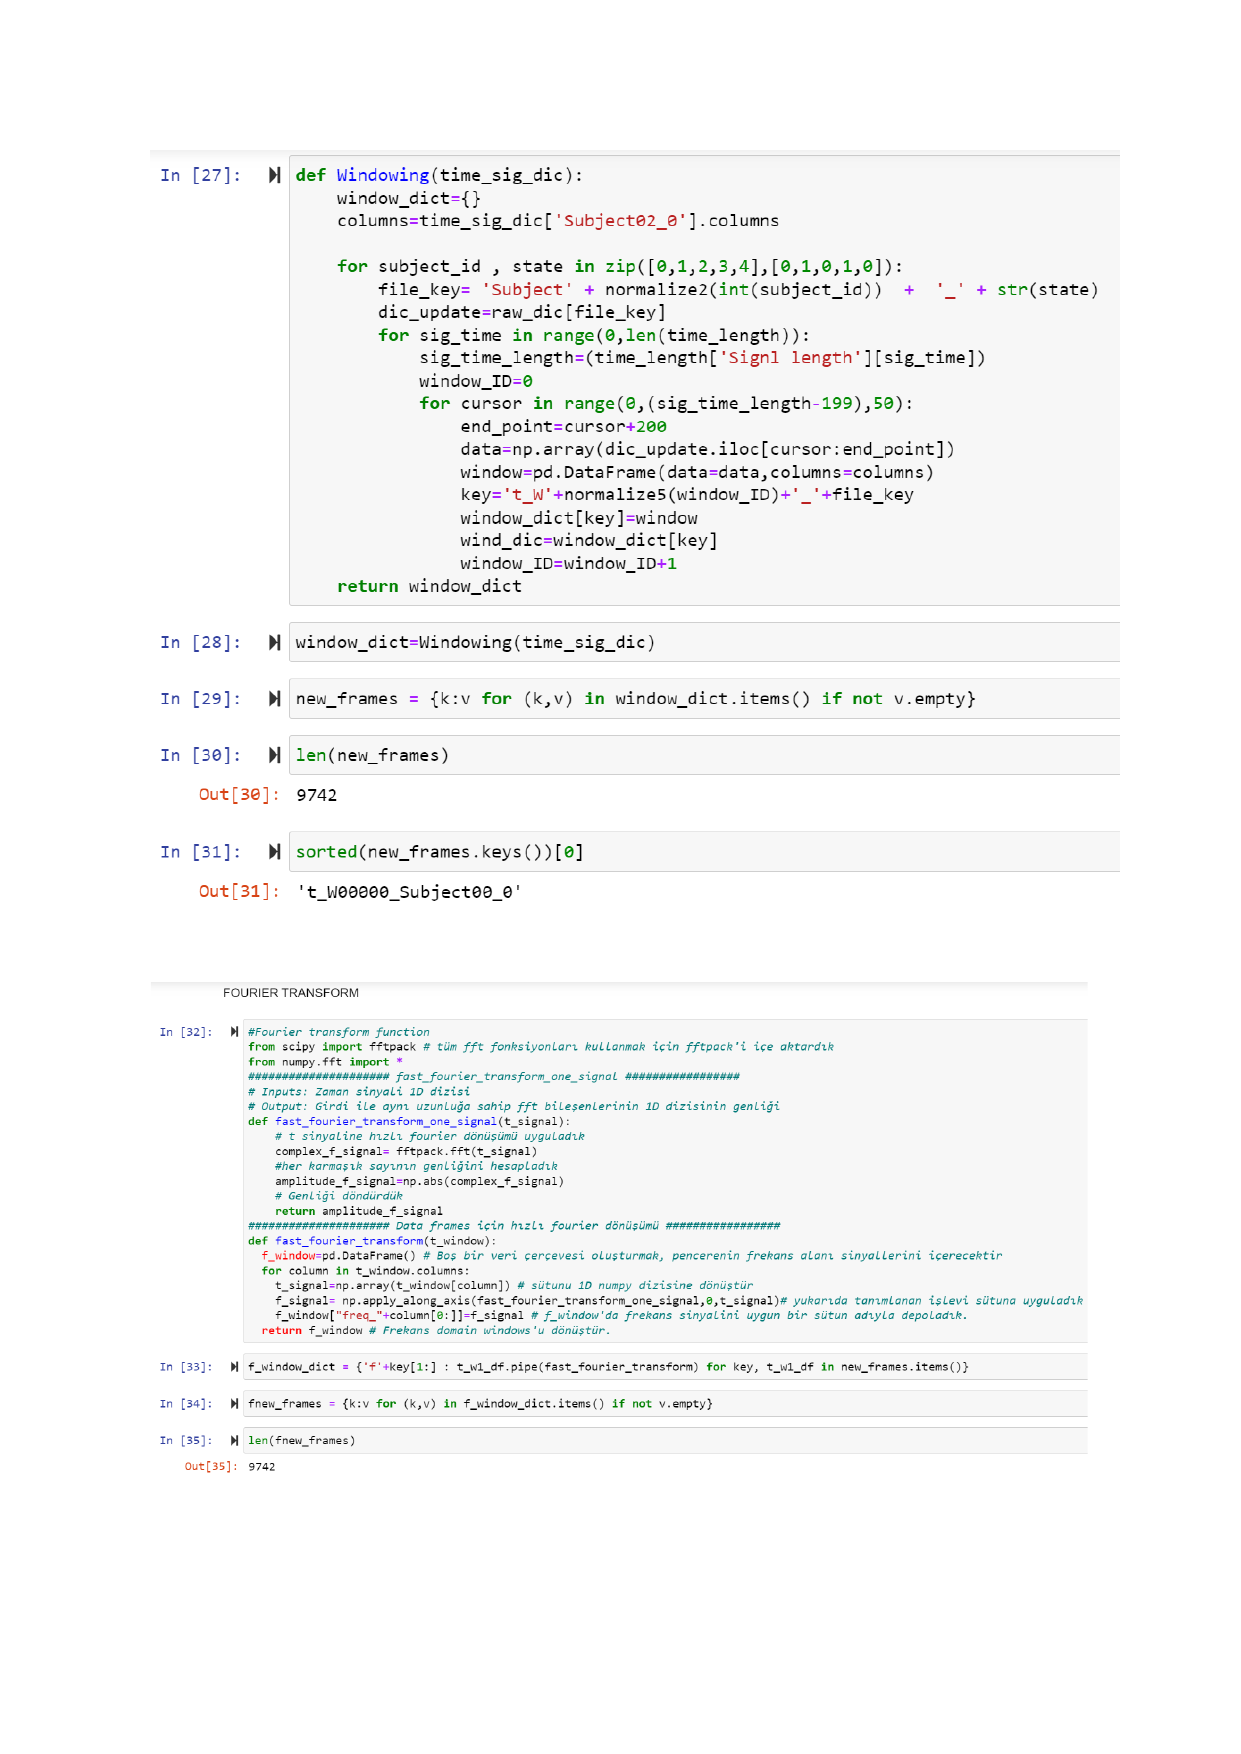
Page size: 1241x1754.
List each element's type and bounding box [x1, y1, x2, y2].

picture [150, 150, 1120, 917]
picture [150, 981, 1087, 1479]
